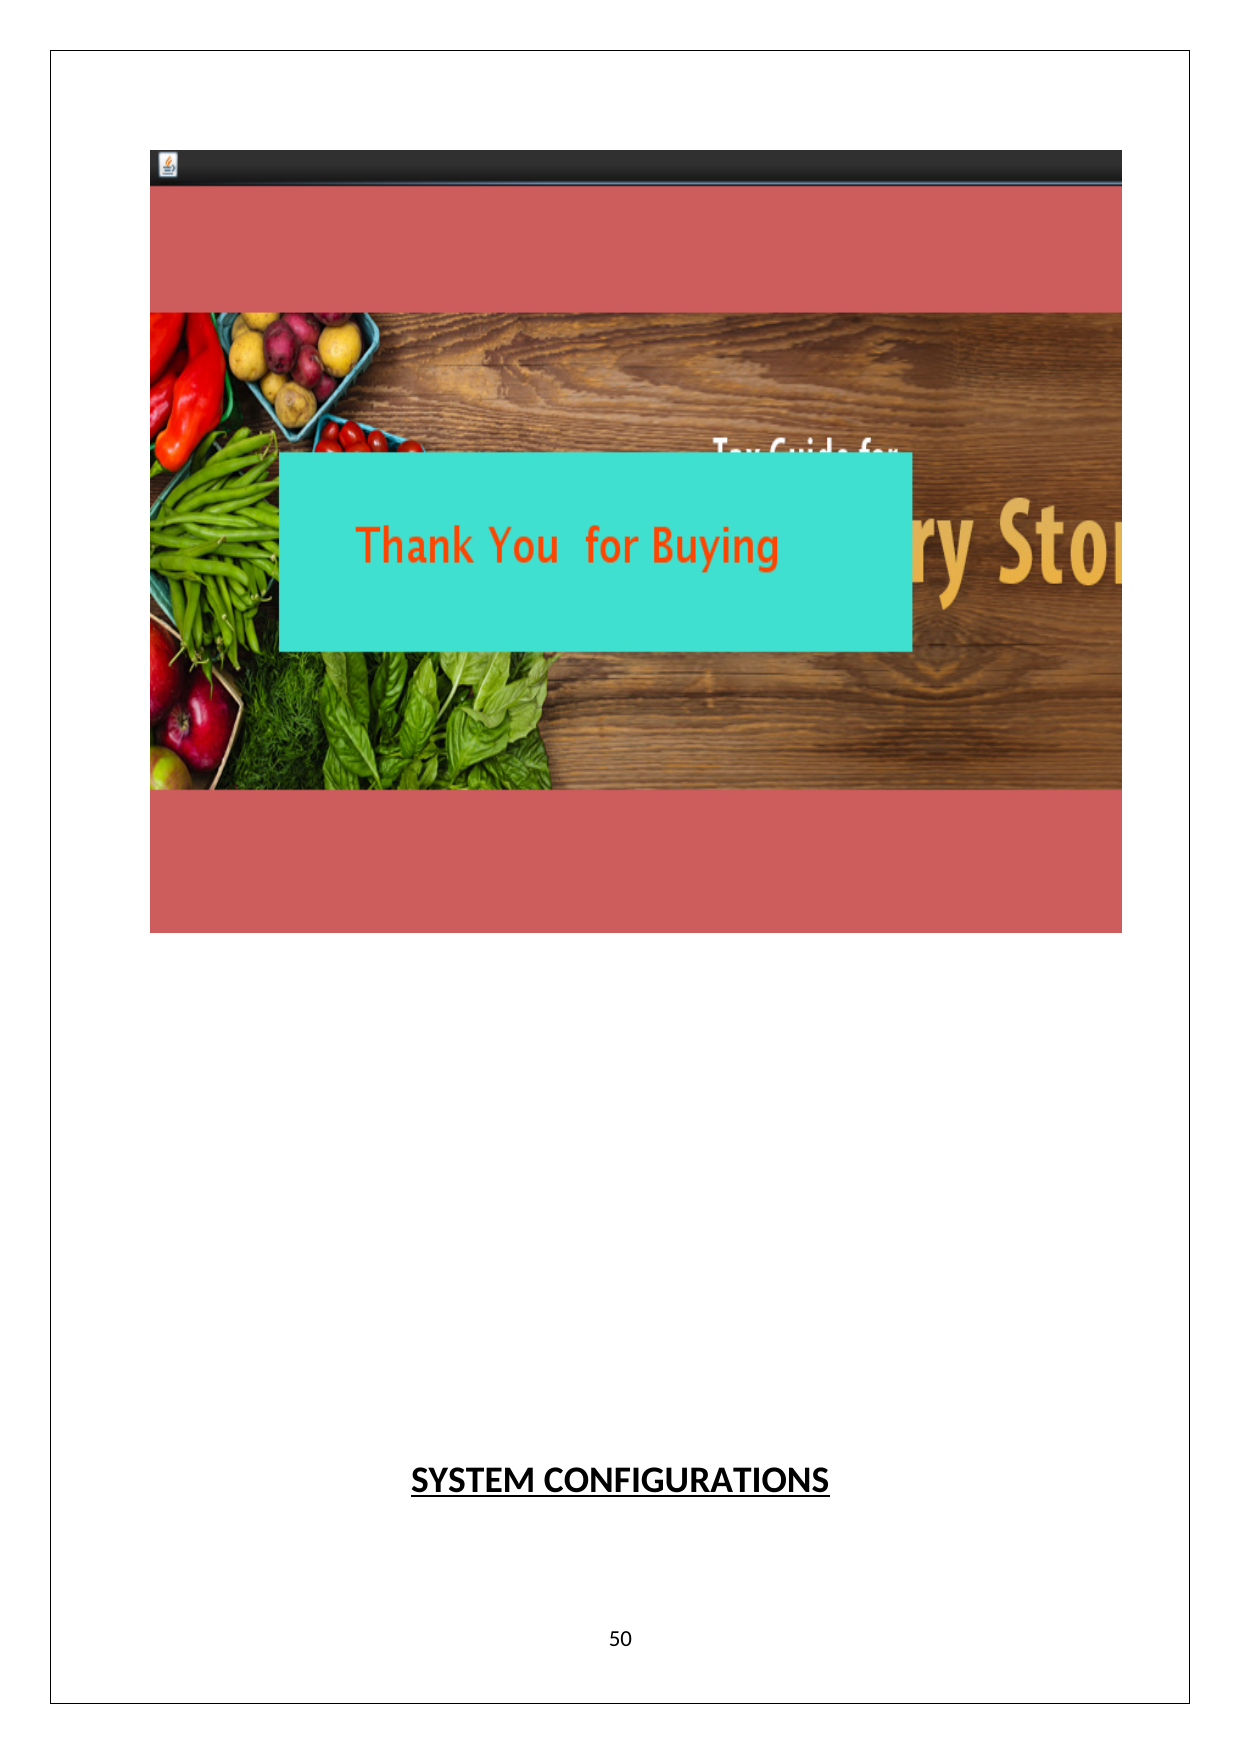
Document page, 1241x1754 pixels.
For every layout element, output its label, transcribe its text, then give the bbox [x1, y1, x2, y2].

picture [150, 150, 1122, 933]
text SYSTEM CONFIGURATIONS [150, 1456, 1090, 1501]
